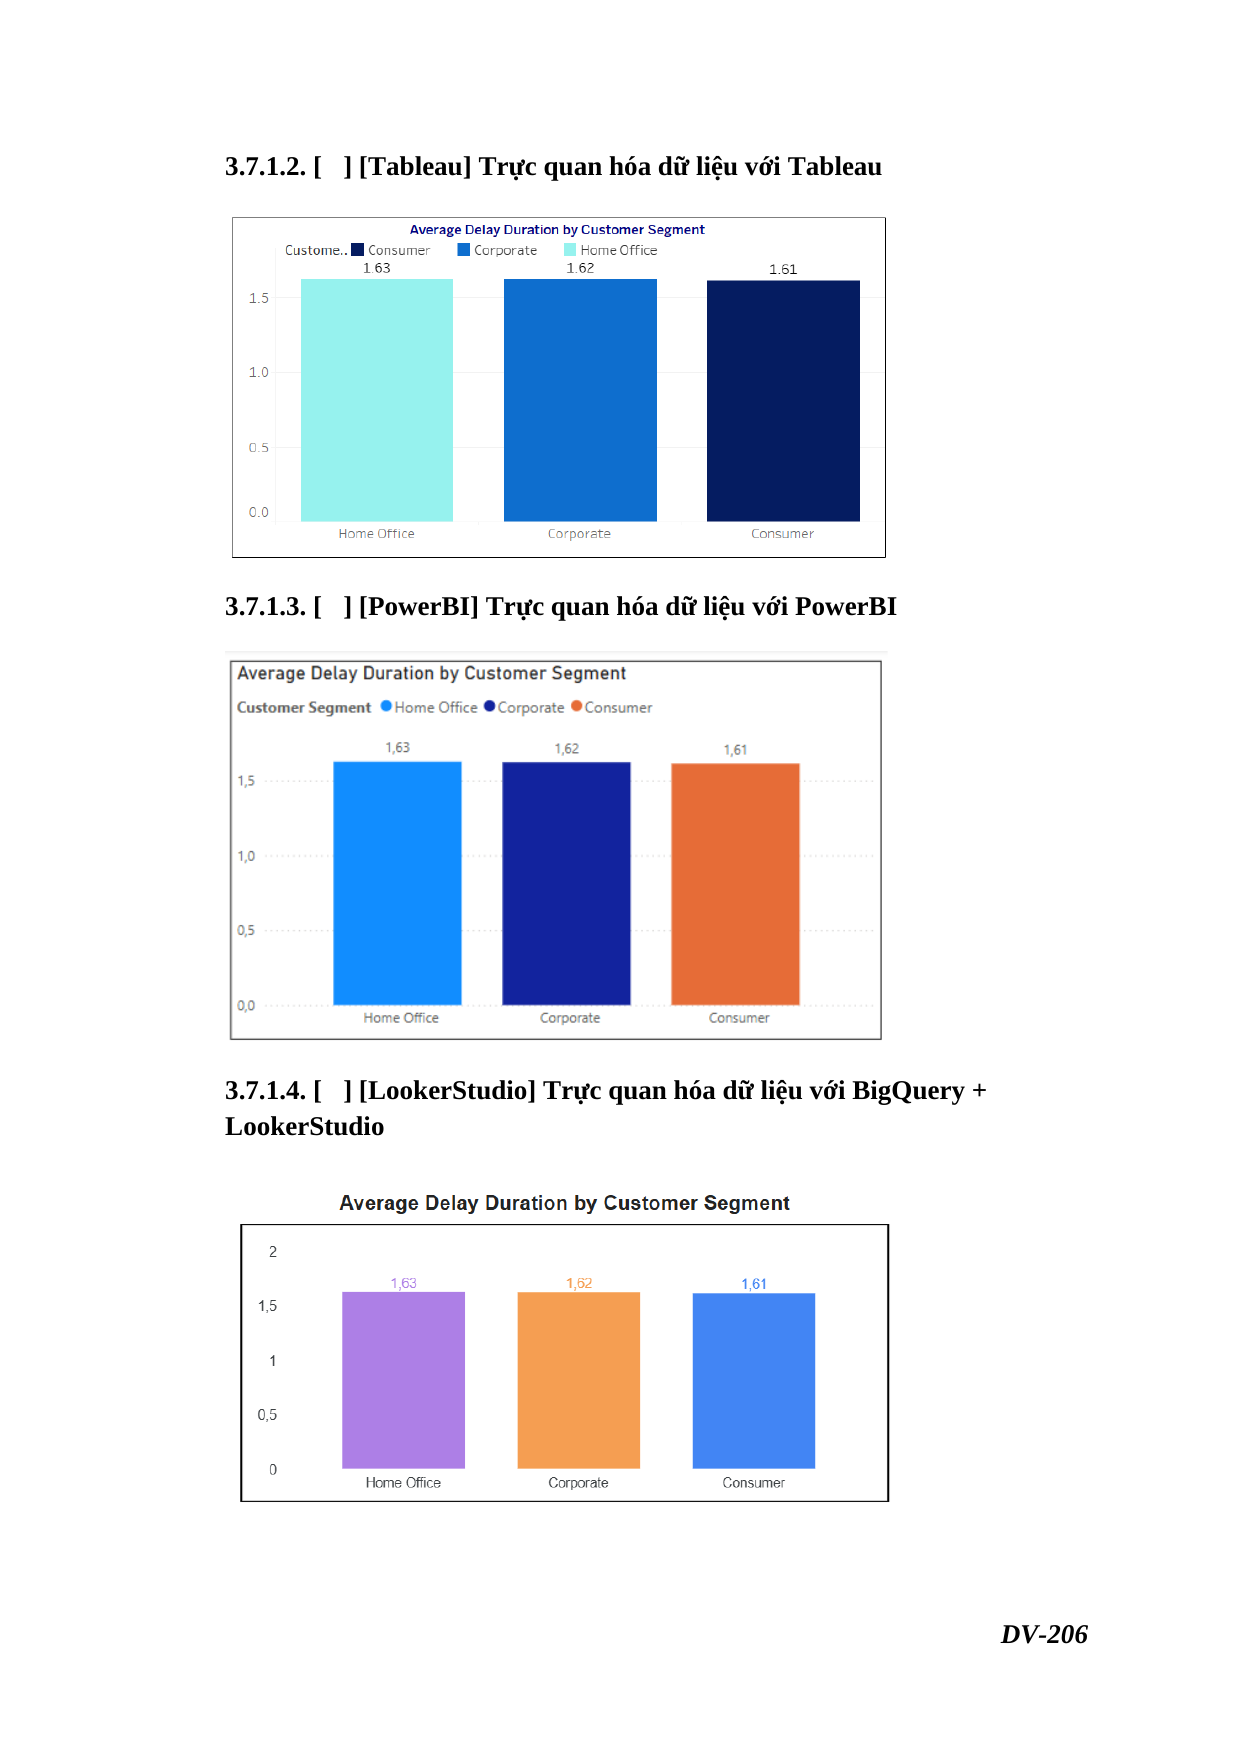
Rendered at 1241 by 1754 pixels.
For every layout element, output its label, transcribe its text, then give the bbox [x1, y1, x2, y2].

picture [225, 651, 888, 1045]
picture [225, 210, 891, 561]
subtitle 3.7.1.4. [💡] [LookerStudio] Trực quan hóa dữ liệu với BigQuery + LookerStudio [225, 1074, 1090, 1141]
picture [225, 1170, 900, 1515]
subtitle 3.7.1.3. [💡] [PowerBI] Trực quan hóa dữ liệu với PowerBI [225, 591, 1090, 622]
subtitle 3.7.1.2. [💡] [Tableau] Trực quan hóa dữ liệu với Tableau [225, 150, 1090, 181]
